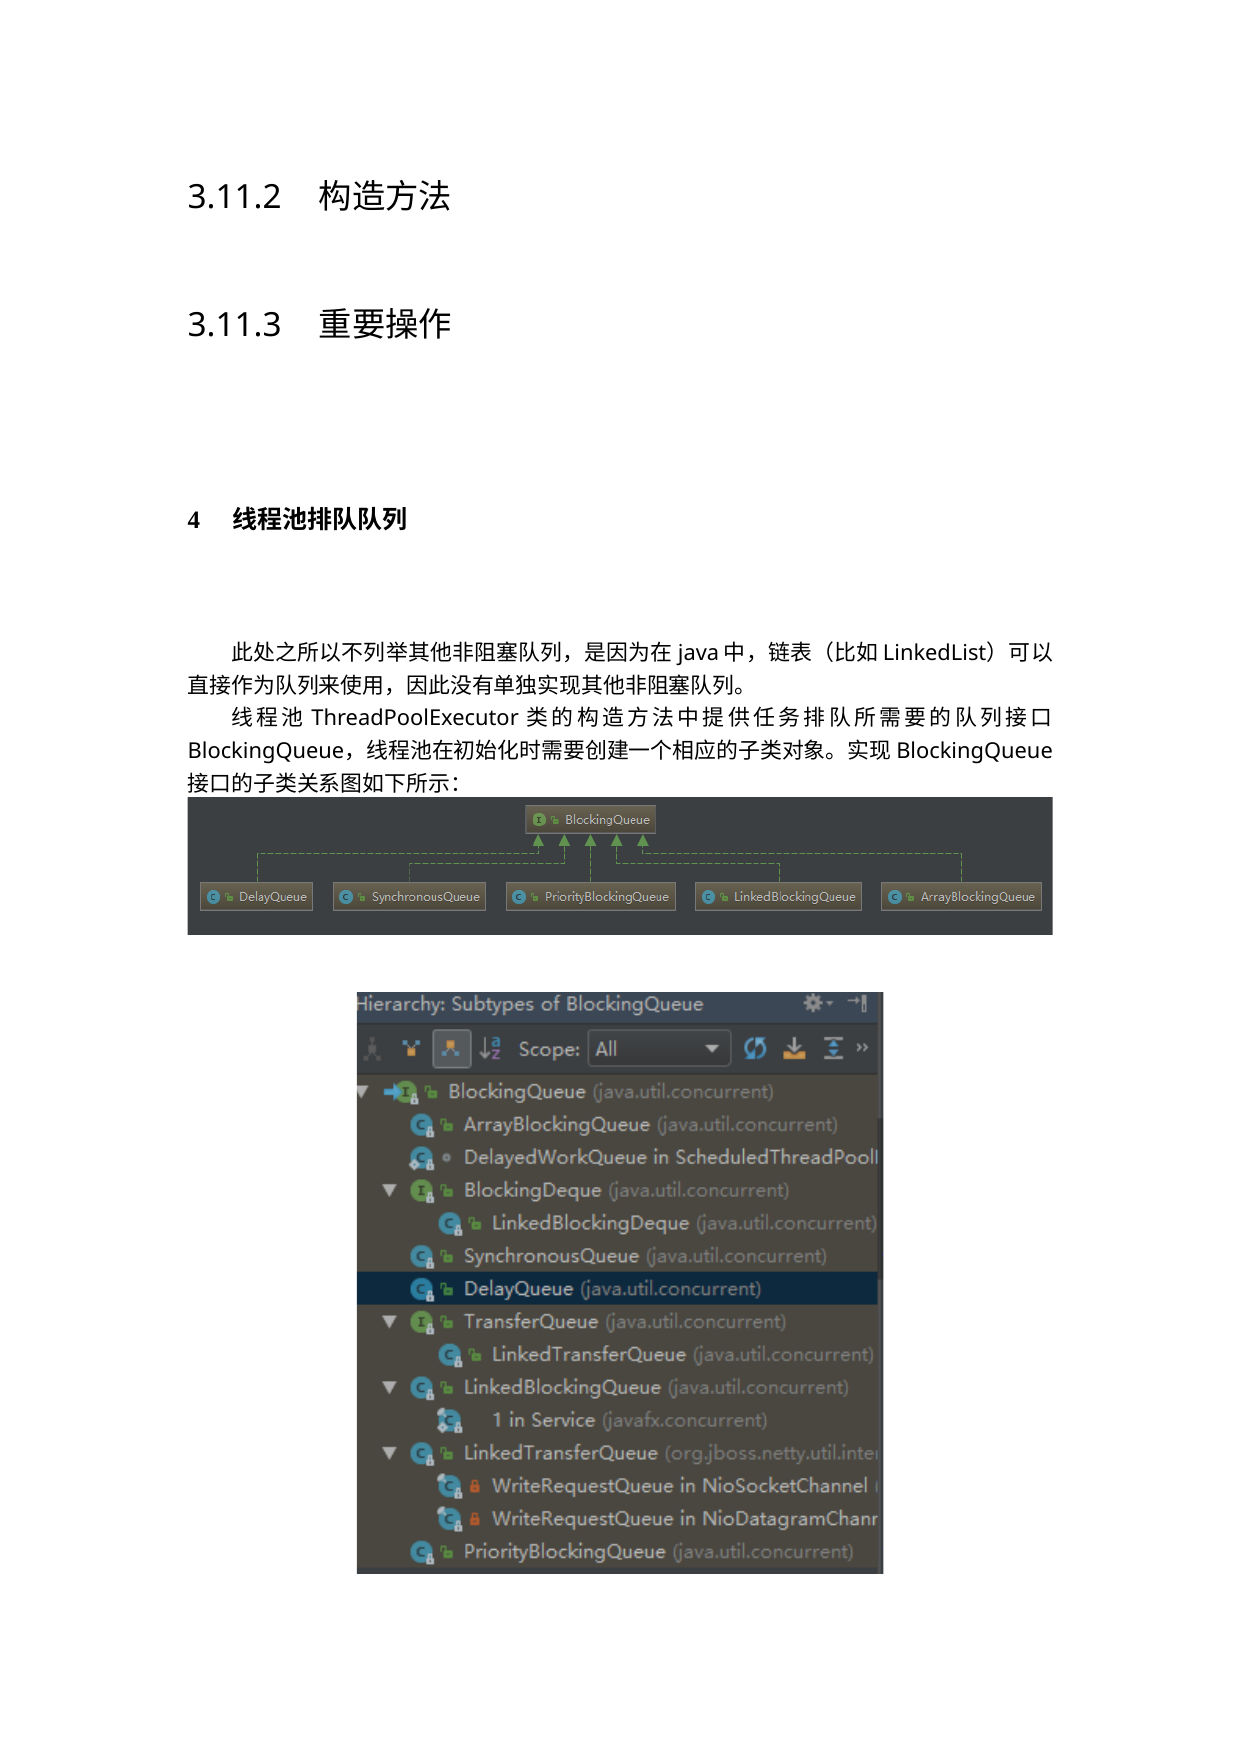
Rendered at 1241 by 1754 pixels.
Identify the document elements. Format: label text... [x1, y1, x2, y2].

picture [187, 797, 1053, 935]
subtitle 线程池排队队列 [187, 485, 1053, 550]
subtitle 重要操作 [187, 289, 1053, 354]
text 此处之所以不列举其他非阻塞队列，是因为在java中，链表（比如LinkedList）可以直接作为队列来使用，因此没有单独实现其他非阻塞队列。 [187, 635, 1053, 700]
subtitle 构造方法 [187, 162, 1053, 227]
picture [356, 992, 884, 1574]
text 线程池ThreadPoolExecutor类的构造方法中提供任务排队所需要的队列接口BlockingQueue，线程池在初始化时需要创建一个相应的子类对象。实现BlockingQueue接口的子类关系图如下所示： [187, 700, 1053, 797]
